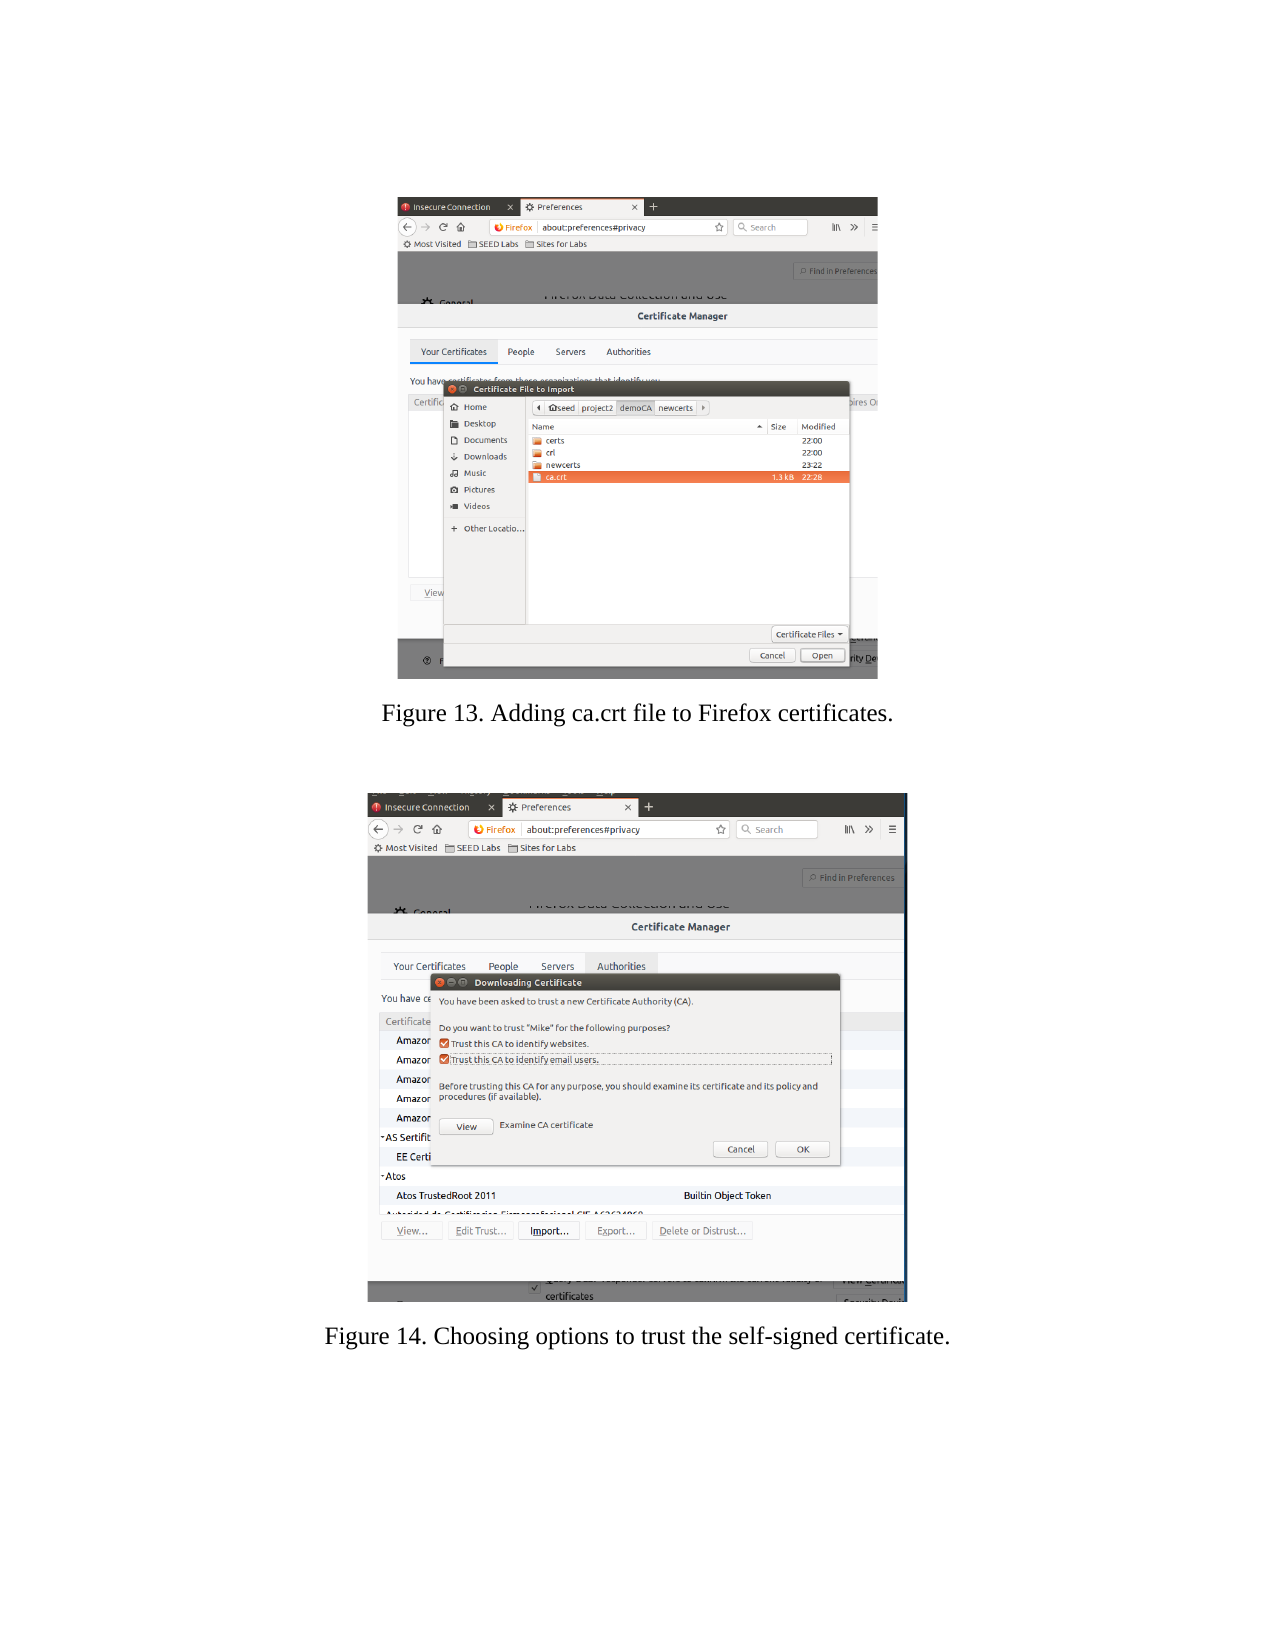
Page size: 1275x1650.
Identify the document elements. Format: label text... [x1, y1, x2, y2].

text Figure 14. Choosing options to trust the self-signed certificate. [150, 1321, 1125, 1349]
text Figure 13. Adding ca.crt file to Firefox certificates. [150, 698, 1125, 726]
picture [397, 197, 878, 679]
picture [367, 793, 908, 1302]
